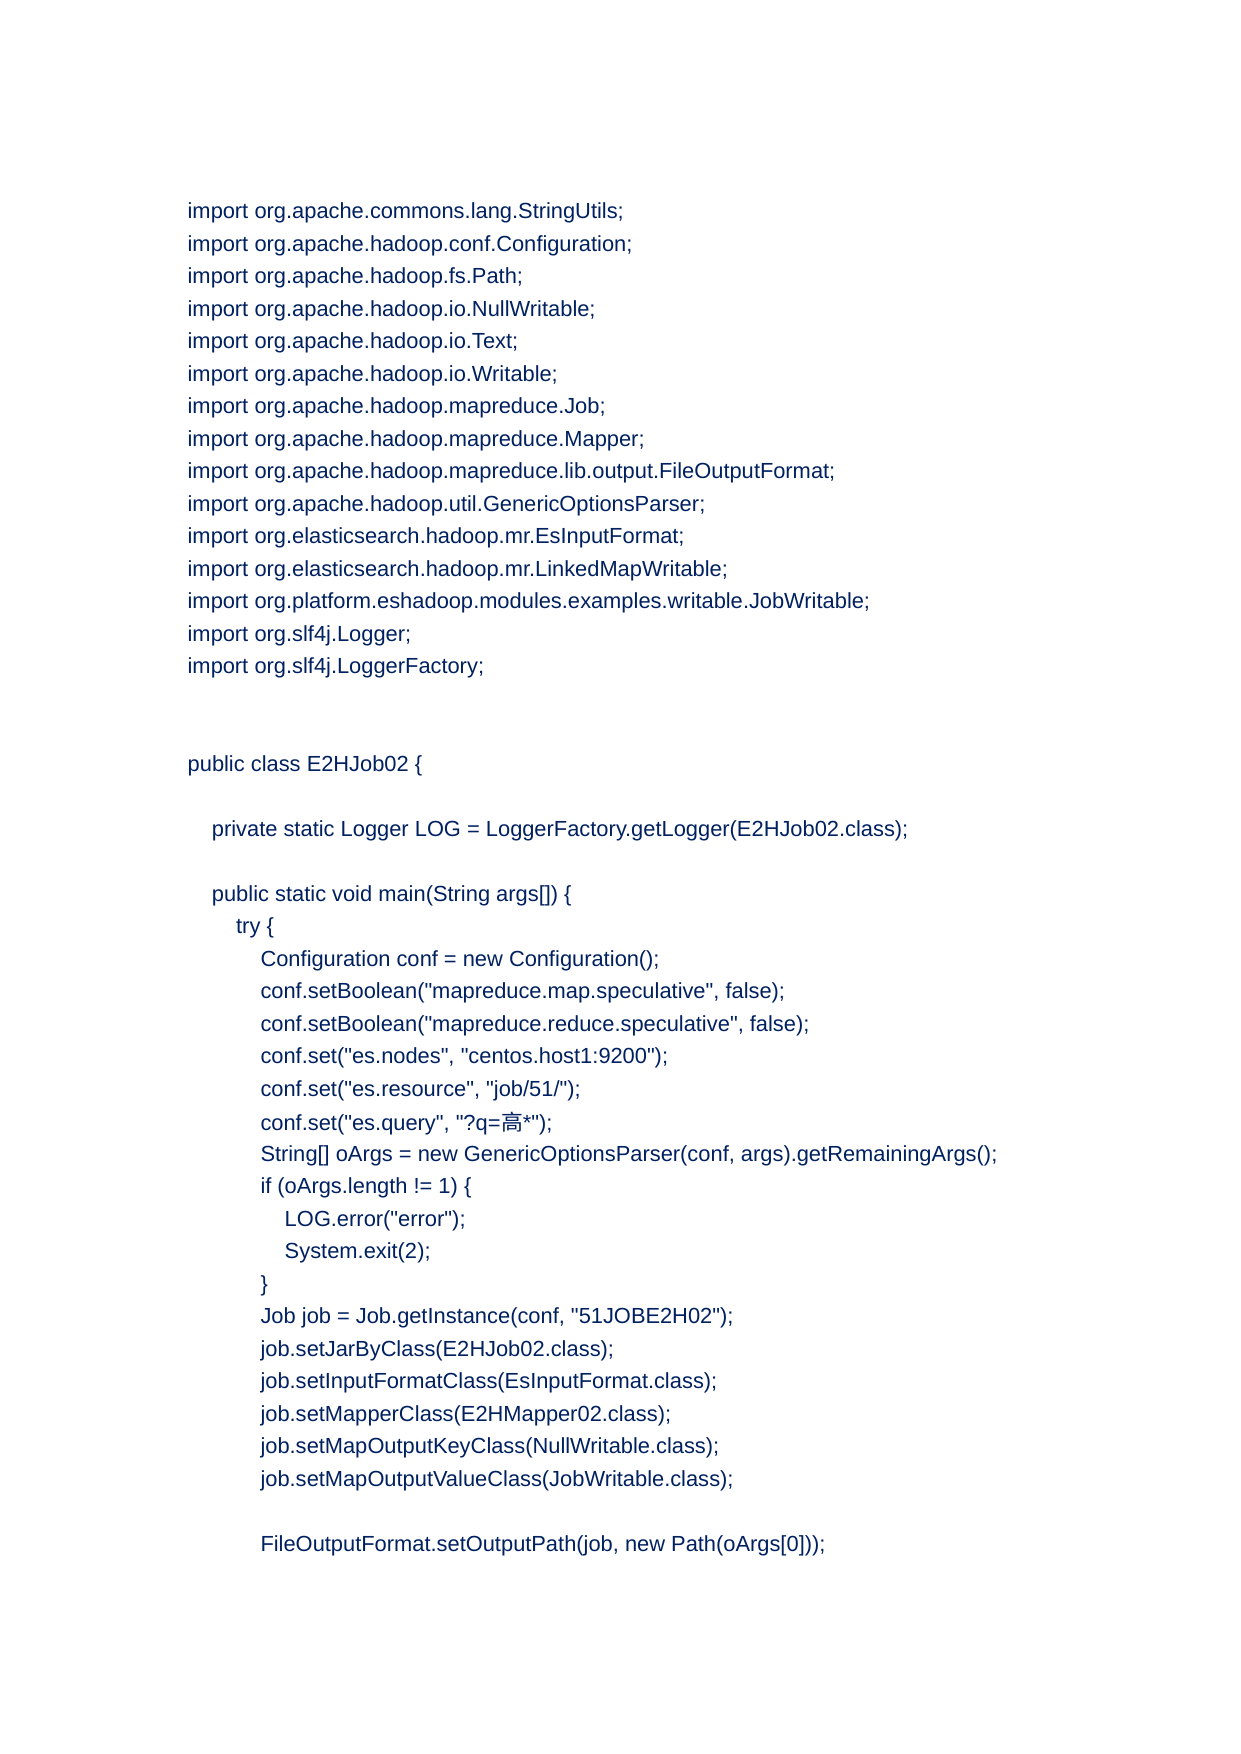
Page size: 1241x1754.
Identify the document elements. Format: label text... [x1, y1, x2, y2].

list if (oArgs.length != 1) { [187, 1169, 1053, 1202]
list import org.apache.hadoop.mapreduce.Job; [187, 389, 1053, 422]
list job.setMapOutputValueClass(JobWritable.class); [187, 1462, 1053, 1494]
list import org.elasticsearch.hadoop.mr.LinkedMapWritable; [187, 552, 1053, 584]
list try { [187, 909, 1053, 942]
list public static void main(String args[]) { [187, 877, 1053, 909]
list job.setInputFormatClass(EsInputFormat.class); [187, 1364, 1053, 1397]
list import org.apache.hadoop.io.Text; [187, 324, 1053, 357]
list import org.platform.eshadoop.modules.examples.writable.JobWritable; [187, 584, 1053, 617]
list conf.setBoolean("mapreduce.map.speculative", false); [187, 974, 1053, 1007]
list FileOutputFormat.setOutputPath(job, new Path(oArgs[0])); [187, 1527, 1053, 1559]
list Job job = Job.getInstance(conf, "51JOBE2H02"); [187, 1299, 1053, 1332]
list import org.apache.hadoop.mapreduce.Mapper; [187, 422, 1053, 454]
list job.setMapOutputKeyClass(NullWritable.class); [187, 1429, 1053, 1462]
list System.exit(2); [187, 1234, 1053, 1267]
list LOG.error("error"); [187, 1202, 1053, 1234]
list conf.set("es.nodes", "centos.host1:9200"); [187, 1039, 1053, 1072]
list job.setJarByClass(E2HJob02.class); [187, 1332, 1053, 1364]
list import org.apache.hadoop.conf.Configuration; [187, 227, 1053, 259]
list import org.elasticsearch.hadoop.mr.EsInputFormat; [187, 519, 1053, 552]
list } [187, 1267, 1053, 1299]
list String[] oArgs = new GenericOptionsParser(conf, args).getRemainingArgs(); [187, 1137, 1053, 1169]
list private static Logger LOG = LoggerFactory.getLogger(E2HJob02.class); [187, 812, 1053, 844]
list import org.apache.hadoop.fs.Path; [187, 259, 1053, 292]
list Configuration conf = new Configuration(); [187, 942, 1053, 974]
list conf.set("es.query", "?q=高*"); [187, 1104, 1053, 1137]
list import org.slf4j.LoggerFactory; [187, 649, 1053, 682]
list import org.slf4j.Logger; [187, 617, 1053, 649]
list job.setMapperClass(E2HMapper02.class); [187, 1397, 1053, 1429]
list import org.apache.commons.lang.StringUtils; [187, 194, 1053, 227]
list conf.setBoolean("mapreduce.reduce.speculative", false); [187, 1007, 1053, 1039]
list import org.apache.hadoop.mapreduce.lib.output.FileOutputFormat; [187, 454, 1053, 487]
list import org.apache.hadoop.io.NullWritable; [187, 292, 1053, 324]
list import org.apache.hadoop.util.GenericOptionsParser; [187, 487, 1053, 519]
list conf.set("es.resource", "job/51/"); [187, 1072, 1053, 1104]
list public class E2HJob02 { [187, 747, 1053, 779]
list import org.apache.hadoop.io.Writable; [187, 357, 1053, 389]
